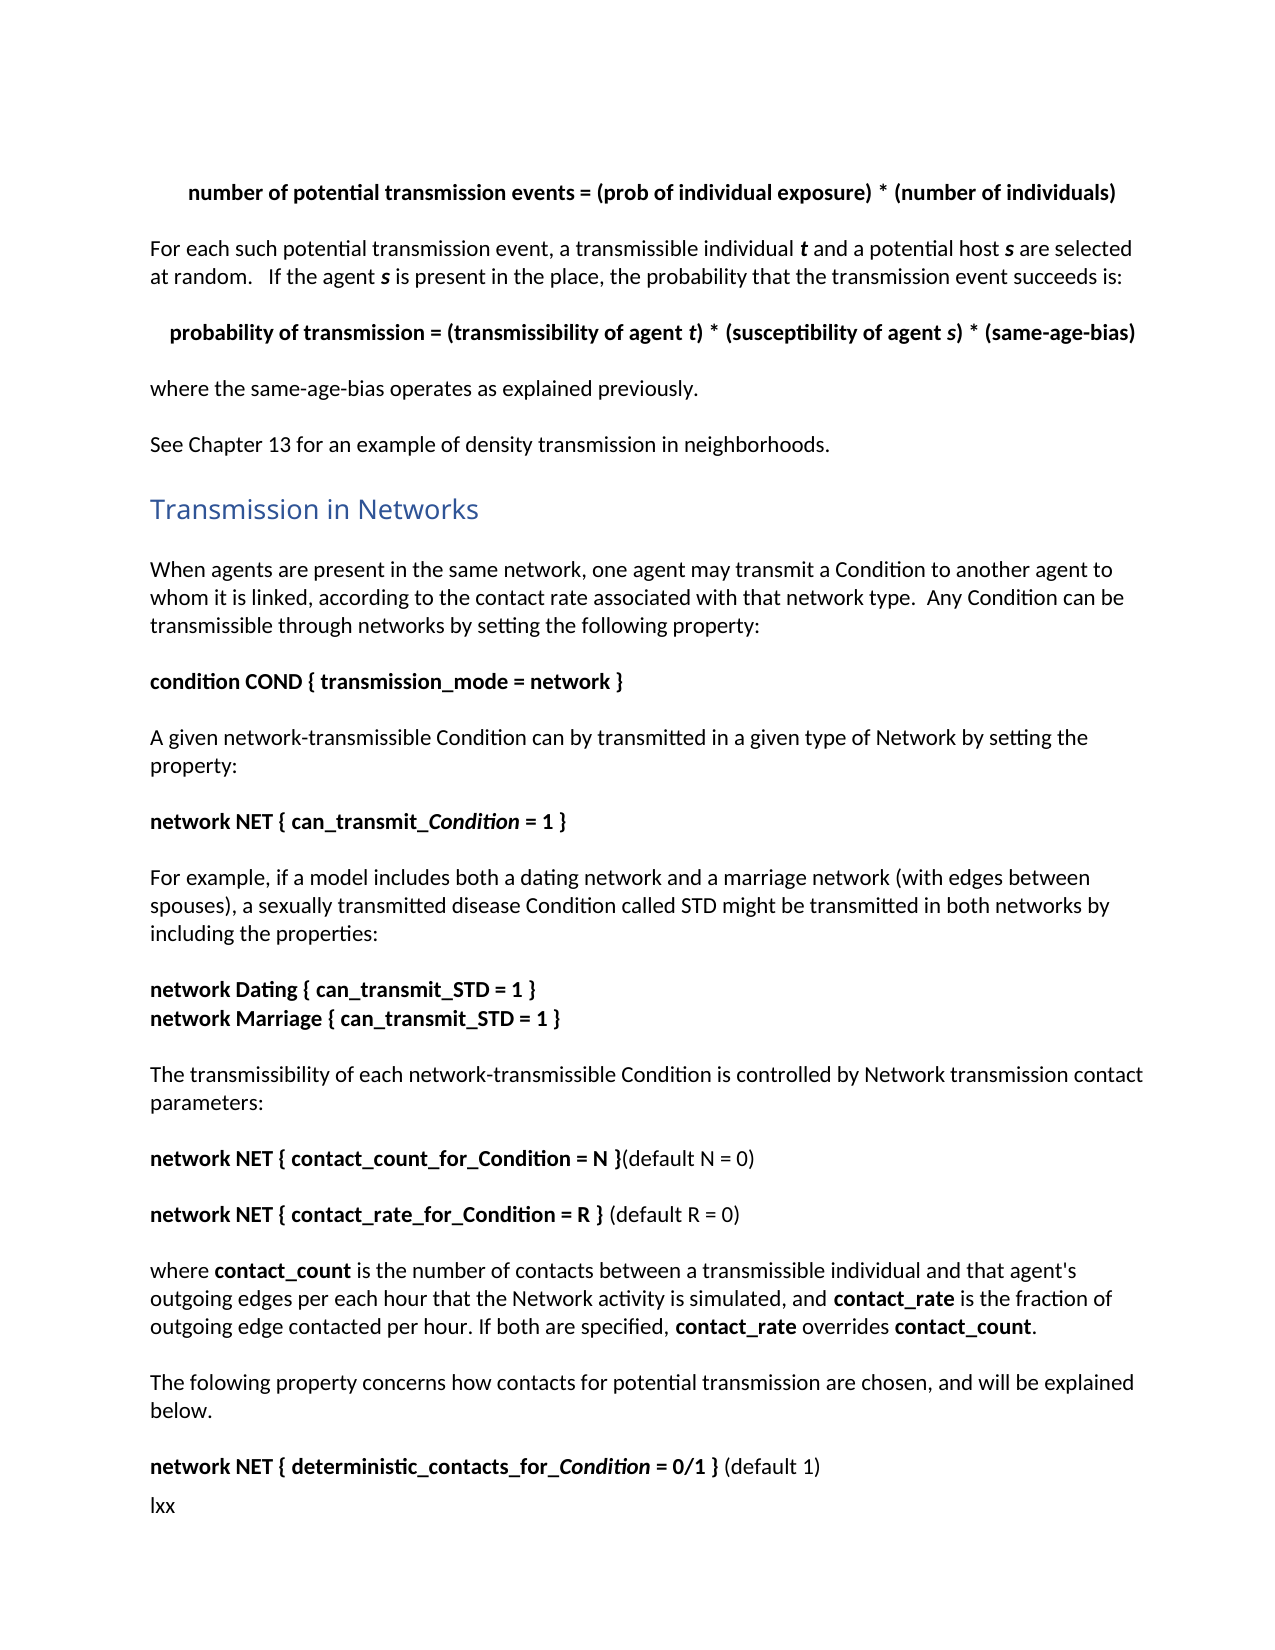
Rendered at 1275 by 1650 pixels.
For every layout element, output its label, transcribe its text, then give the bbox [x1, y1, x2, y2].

text network NET { deterministic_contacts_for_Condition = 0/1 } (default 1) [150, 1452, 1155, 1480]
text network NET { contact_count_for_Condition = N }(default N = 0) [150, 1144, 1155, 1172]
text probability of transmission = (transmissibility of agent t) * (susceptibility of agent s) * (same-age-bias) [150, 318, 1155, 346]
text network Marriage { can_transmit_STD = 1 } [150, 1004, 1155, 1032]
text number of potential transmission events = (prob of individual exposure) * (number of individuals) [150, 178, 1155, 206]
text network NET { contact_rate_for_Condition = R } (default R = 0) [150, 1200, 1155, 1228]
text condition COND { transmission_mode = network } [150, 667, 1155, 695]
text The folowing property concerns how contacts for potential transmission are chosen, and will be explained below. [150, 1368, 1155, 1424]
text where contact_count is the number of contacts between a transmissible individual and that agent's outgoing edges per each hour that the Network activity is simulated, and contact_rate is the fraction of outgoing edge contacted per hour. If both are specified, contact_rate overrides contact_count. [150, 1256, 1155, 1340]
text network Dating { can_transmit_STD = 1 } [150, 976, 1155, 1004]
text The transmissibility of each network-transmissible Condition is controlled by Network transmission contact parameters: [150, 1060, 1155, 1116]
text network NET { can_transmit_Condition = 1 } [150, 807, 1155, 836]
text When agents are present in the same network, one agent may transmit a Condition to another agent to whom it is linked, according to the contact rate associated with that network type. Any Condition can be transmissible through networks by setting the following property: [150, 555, 1155, 639]
text For each such potential transmission event, a transmissible individual t and a potential host s are selected at random. If the agent s is present in the place, the probability that the transmission event succeeds is: [150, 234, 1155, 290]
text See Chapter 13 for an example of density transmission in neighborhoods. [150, 430, 1155, 458]
subtitle Transmission in Networks [150, 490, 1155, 527]
text where the same-age-bias operates as explained previously. [150, 374, 1155, 402]
text A given network-transmissible Condition can by transmitted in a given type of Network by setting the property: [150, 723, 1155, 779]
text For example, if a model includes both a dating network and a marriage network (with edges between spouses), a sexually transmitted disease Condition called STD might be transmitted in both networks by including the properties: [150, 863, 1155, 948]
